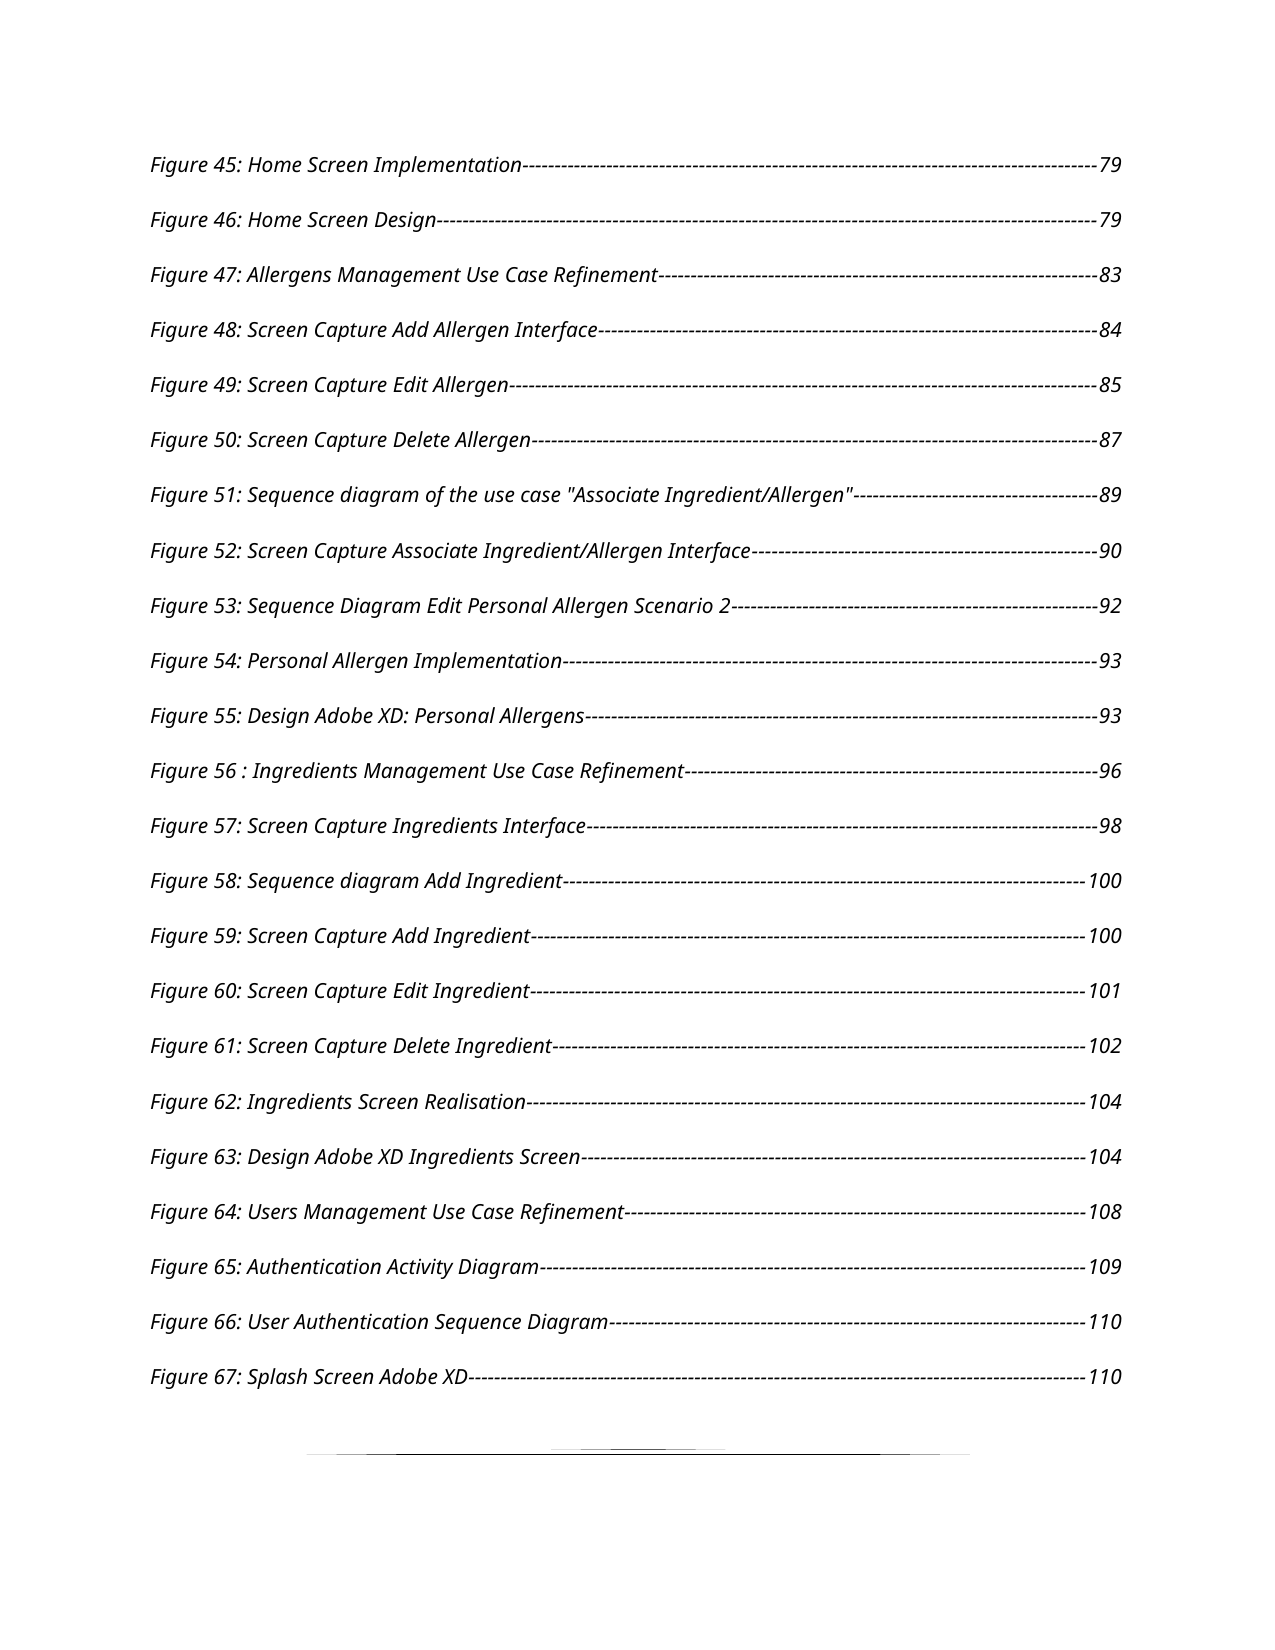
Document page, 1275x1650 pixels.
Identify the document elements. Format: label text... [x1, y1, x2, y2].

text Figure 65: Authentication Activity Diagram 109 [150, 1252, 1125, 1281]
text Figure 64: Users Management Use Case Refinement 108 [150, 1197, 1125, 1225]
text Figure 54: Personal Allergen Implementation 93 [150, 646, 1125, 674]
text Figure 56 : Ingredients Management Use Case Refinement 96 [150, 756, 1125, 784]
text Figure 60: Screen Capture Edit Ingredient 101 [150, 977, 1125, 1005]
text Figure 62: Ingredients Screen Realisation 104 [150, 1087, 1125, 1115]
text Figure 45: Home Screen Implementation 79 [150, 150, 1125, 178]
text Figure 55: Design Adobe XD: Personal Allergens 93 [150, 701, 1125, 729]
text Figure 48: Screen Capture Add Allergen Interface 84 [150, 315, 1125, 344]
text Figure 67: Splash Screen Adobe XD 110 [150, 1362, 1125, 1391]
text Figure 47: Allergens Management Use Case Refinement 83 [150, 260, 1125, 289]
text Figure 53: Sequence Diagram Edit Personal Allergen Scenario 2 92 [150, 591, 1125, 619]
text Figure 49: Screen Capture Edit Allergen 85 [150, 370, 1125, 399]
text Figure 51: Sequence diagram of the use case "Associate Ingredient/Allergen" 89 [150, 481, 1125, 509]
text Figure 63: Design Adobe XD Ingredients Screen 104 [150, 1142, 1125, 1170]
text Figure 66: User Authentication Sequence Diagram 110 [150, 1307, 1125, 1336]
text Figure 46: Home Screen Design 79 [150, 205, 1125, 233]
text Figure 57: Screen Capture Ingredients Interface 98 [150, 811, 1125, 840]
text Figure 61: Screen Capture Delete Ingredient 102 [150, 1032, 1125, 1060]
text Figure 52: Screen Capture Associate Ingredient/Allergen Interface 90 [150, 536, 1125, 564]
text Figure 59: Screen Capture Add Ingredient 100 [150, 921, 1125, 950]
text Figure 50: Screen Capture Delete Allergen 87 [150, 426, 1125, 454]
text Figure 58: Sequence diagram Add Ingredient 100 [150, 866, 1125, 895]
